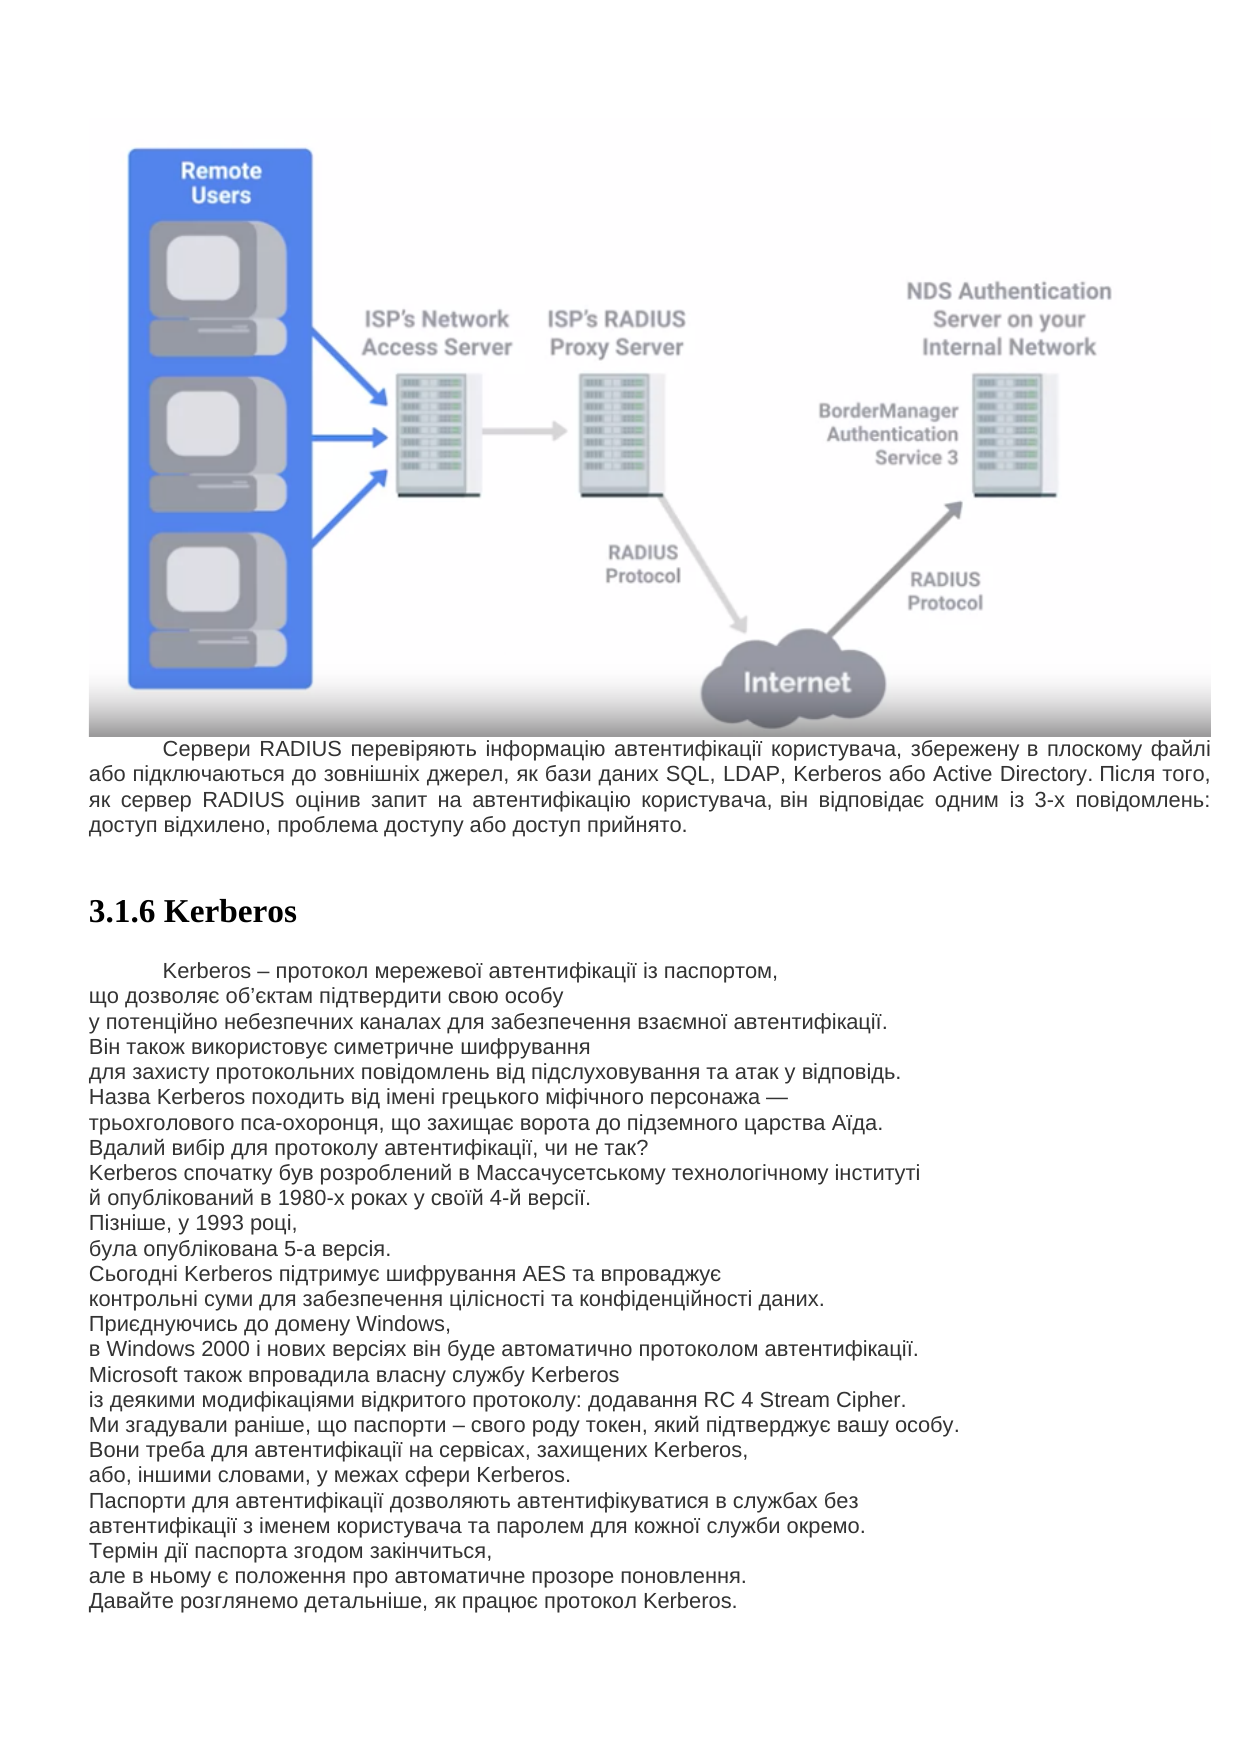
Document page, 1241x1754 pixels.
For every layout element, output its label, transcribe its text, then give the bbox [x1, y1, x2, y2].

text у потенційно небезпечних каналах для забезпечення взаємної автентифікації. [89, 1008, 1211, 1034]
text Пізніше, у 1993 році, [89, 1210, 1211, 1235]
text автентифікації з іменем користувача та паролем для кожної служби окремо. [89, 1513, 1211, 1538]
text й опублікований в 1980-х роках у своїй 4-й версії. [89, 1185, 1211, 1210]
text трьохголового пса-охоронця, що захищає ворота до підземного царства Аїда. [89, 1109, 1211, 1134]
text Приєднуючись до домену Windows, [89, 1311, 1211, 1336]
picture [88, 118, 1211, 737]
text Давайте розглянемо детальніше, як працює протокол Kerberos. [89, 1588, 1211, 1613]
text контрольні суми для забезпечення цілісності та конфіденційності даних. [89, 1286, 1211, 1311]
text Ми згадували раніше, що паспорти – свого роду токен, який підтверджує вашу особу. [89, 1412, 1211, 1437]
text Паспорти для автентифікації дозволяють автентифікуватися в службах без [89, 1487, 1211, 1513]
text Назва Kerberos походить від імені грецького міфічного персонажа — [89, 1084, 1211, 1109]
text Вони треба для автентифікації на сервісах, захищених Kerberos, [89, 1437, 1211, 1462]
text Сьогодні Kerberos підтримує шифрування AES та впроваджує [89, 1261, 1211, 1286]
text або, іншими словами, у межах сфери Kerberos. [89, 1462, 1211, 1487]
text що дозволяє об’єктам підтвердити свою особу [89, 983, 1211, 1008]
text Він також використовує симетричне шифрування [89, 1034, 1211, 1059]
text із деякими модифікаціями відкритого протоколу: додавання RC 4 Stream Cipher. [89, 1387, 1211, 1412]
text для захисту протокольних повідомлень від підслуховування та атак у відповідь. [89, 1059, 1211, 1084]
text була опублікована 5-а версія. [89, 1235, 1211, 1261]
text Microsoft також впровадила власну службу Kerberos [89, 1361, 1211, 1387]
text Вдалий вибір для протоколу автентифікації, чи не так? [89, 1134, 1211, 1160]
text Kerberos спочатку був розроблений в Массачусетському технологічному інституті [89, 1160, 1211, 1185]
text але в ньому є положення про автоматичне прозоре поновлення. [89, 1563, 1211, 1588]
text в Windows 2000 і нових версіях він буде автоматично протоколом автентифікації. [89, 1336, 1211, 1361]
text Kerberos – протокол мережевої автентифікації із паспортом, [89, 958, 1211, 983]
text Сервери RADIUS перевіряють інформацію автентифікації користувача, збережену в плоскому файлі або підключаються до зовнішніх джерел, як бази даних SQL, LDAP, Kerberos або Active Directory. Після того, як сервер RADIUS оцінив запит на автентифікацію користувача, він відповідає одним із 3-х повідомлень: доступ відхилено, проблема доступу або доступ прийнято. [89, 737, 1211, 837]
text Термін дії паспорта згодом закінчиться, [89, 1538, 1211, 1563]
subtitle Kerberos [89, 892, 1211, 930]
